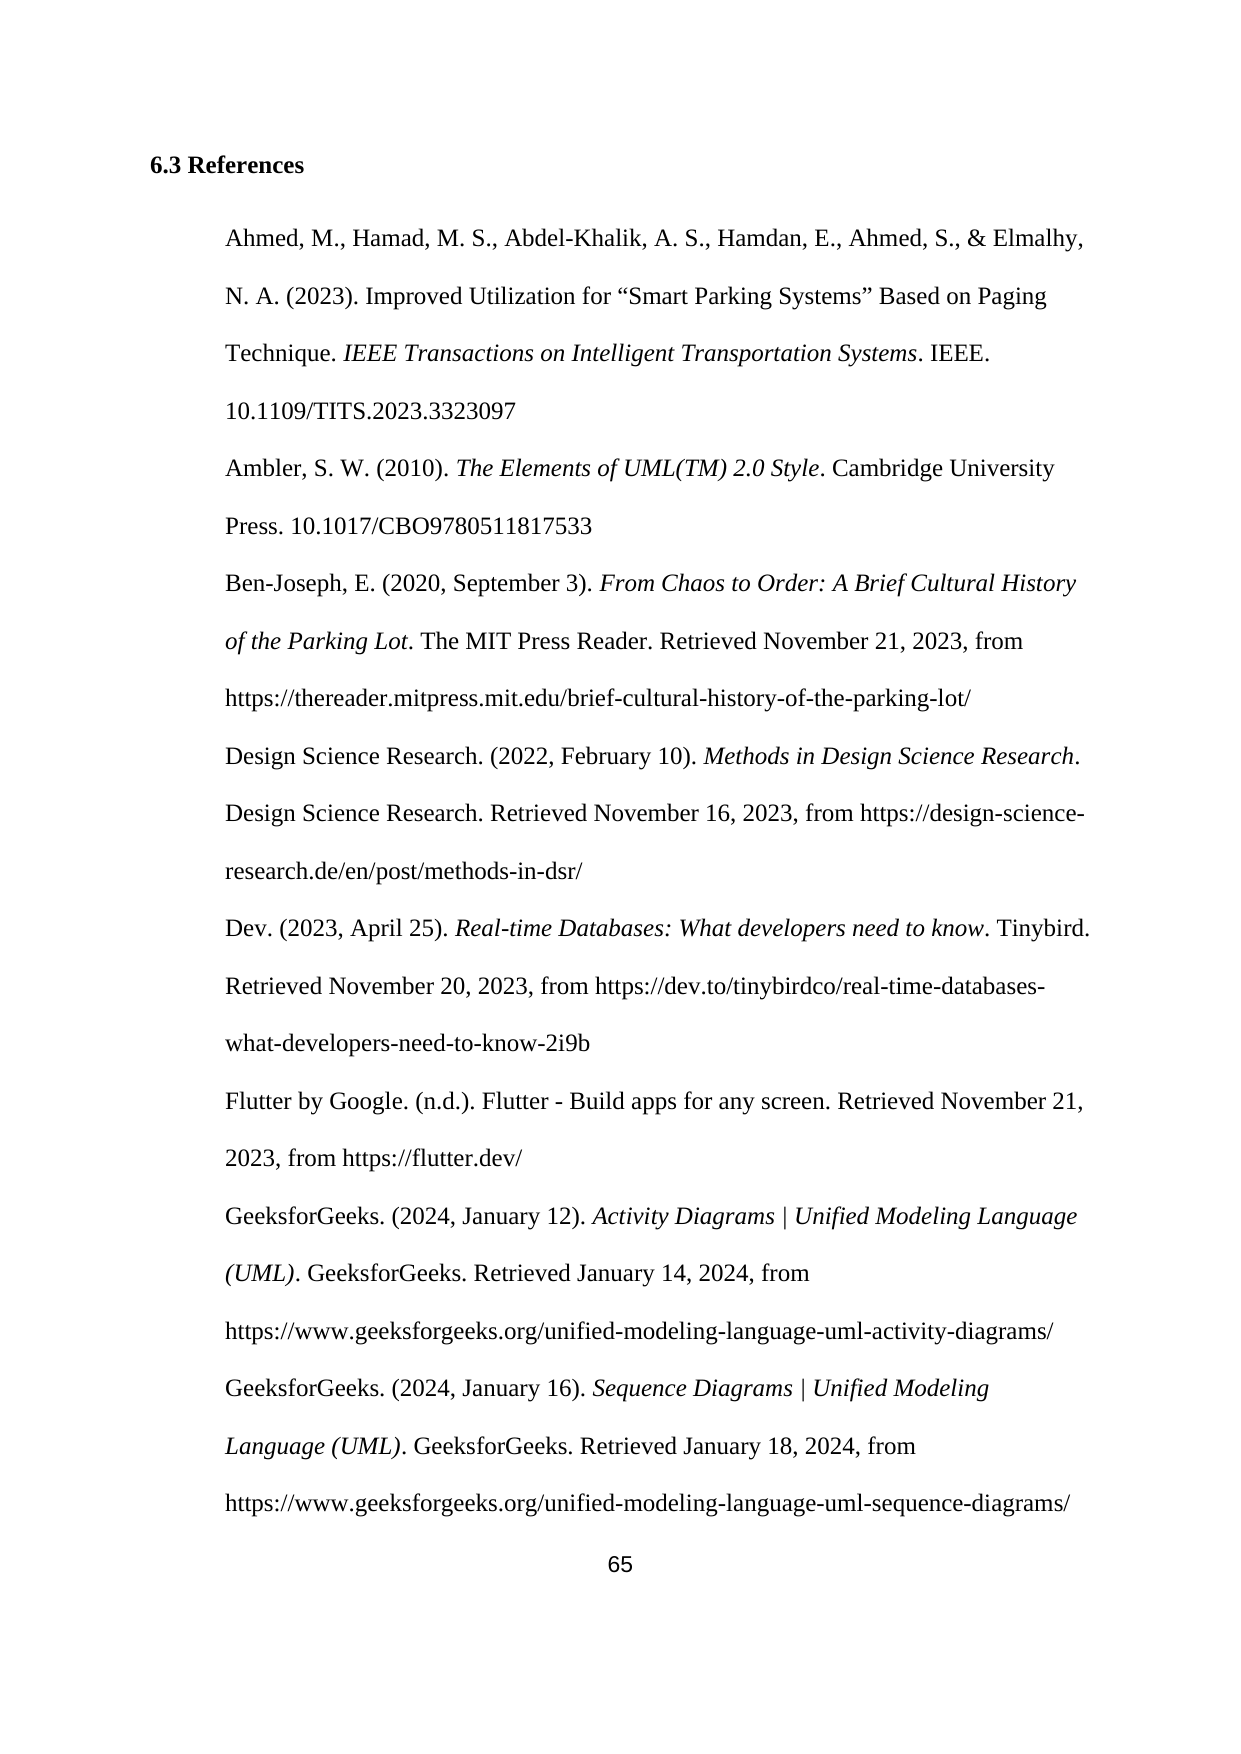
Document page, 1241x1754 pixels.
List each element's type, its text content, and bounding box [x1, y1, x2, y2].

text Flutter by Google. (n.d.). Flutter - Build apps for any screen. Retrieved November 21, 2023, from https://flutter.dev/ [225, 1086, 1090, 1172]
text Ahmed, M., Hamad, M. S., Abdel-Khalik, A. S., Hamdan, E., Ahmed, S., & Elmalhy, N. A. (2023). Improved Utilization for “Smart Parking Systems” Based on Paging Technique. IEEE Transactions on Intelligent Transportation Systems. IEEE. 10.1109/TITS.2023.3323097 [225, 223, 1090, 424]
text GeeksforGeeks. (2024, January 12). Activity Diagrams | Unified Modeling Language (UML). GeeksforGeeks. Retrieved January 14, 2024, from https://www.geeksforgeeks.org/unified-modeling-language-uml-activity-diagrams/ [225, 1201, 1090, 1344]
text Dev. (2023, April 25). Real-time Databases: What developers need to know. Tinybird. Retrieved November 20, 2023, from https://dev.to/tinybirdco/real-time-databases-what-developers-need-to-know-2i9b [225, 913, 1090, 1057]
text Design Science Research. (2022, February 10). Methods in Design Science Research. Design Science Research. Retrieved November 16, 2023, from https://design-science-research.de/en/post/methods-in-dsr/ [225, 741, 1090, 884]
subtitle 6.3 References [150, 150, 1090, 179]
text GeeksforGeeks. (2024, January 16). Sequence Diagrams | Unified Modeling Language (UML). GeeksforGeeks. Retrieved January 18, 2024, from https://www.geeksforgeeks.org/unified-modeling-language-uml-sequence-diagrams/ [225, 1373, 1090, 1517]
text Ben-Joseph, E. (2020, September 3). From Chaos to Order: A Brief Cultural History of the Parking Lot. The MIT Press Reader. Retrieved November 21, 2023, from https://thereader.mitpress.mit.edu/brief-cultural-history-of-the-parking-lot/ [225, 568, 1090, 712]
text Ambler, S. W. (2010). The Elements of UML(TM) 2.0 Style. Cambridge University Press. 10.1017/CBO9780511817533 [225, 453, 1090, 539]
